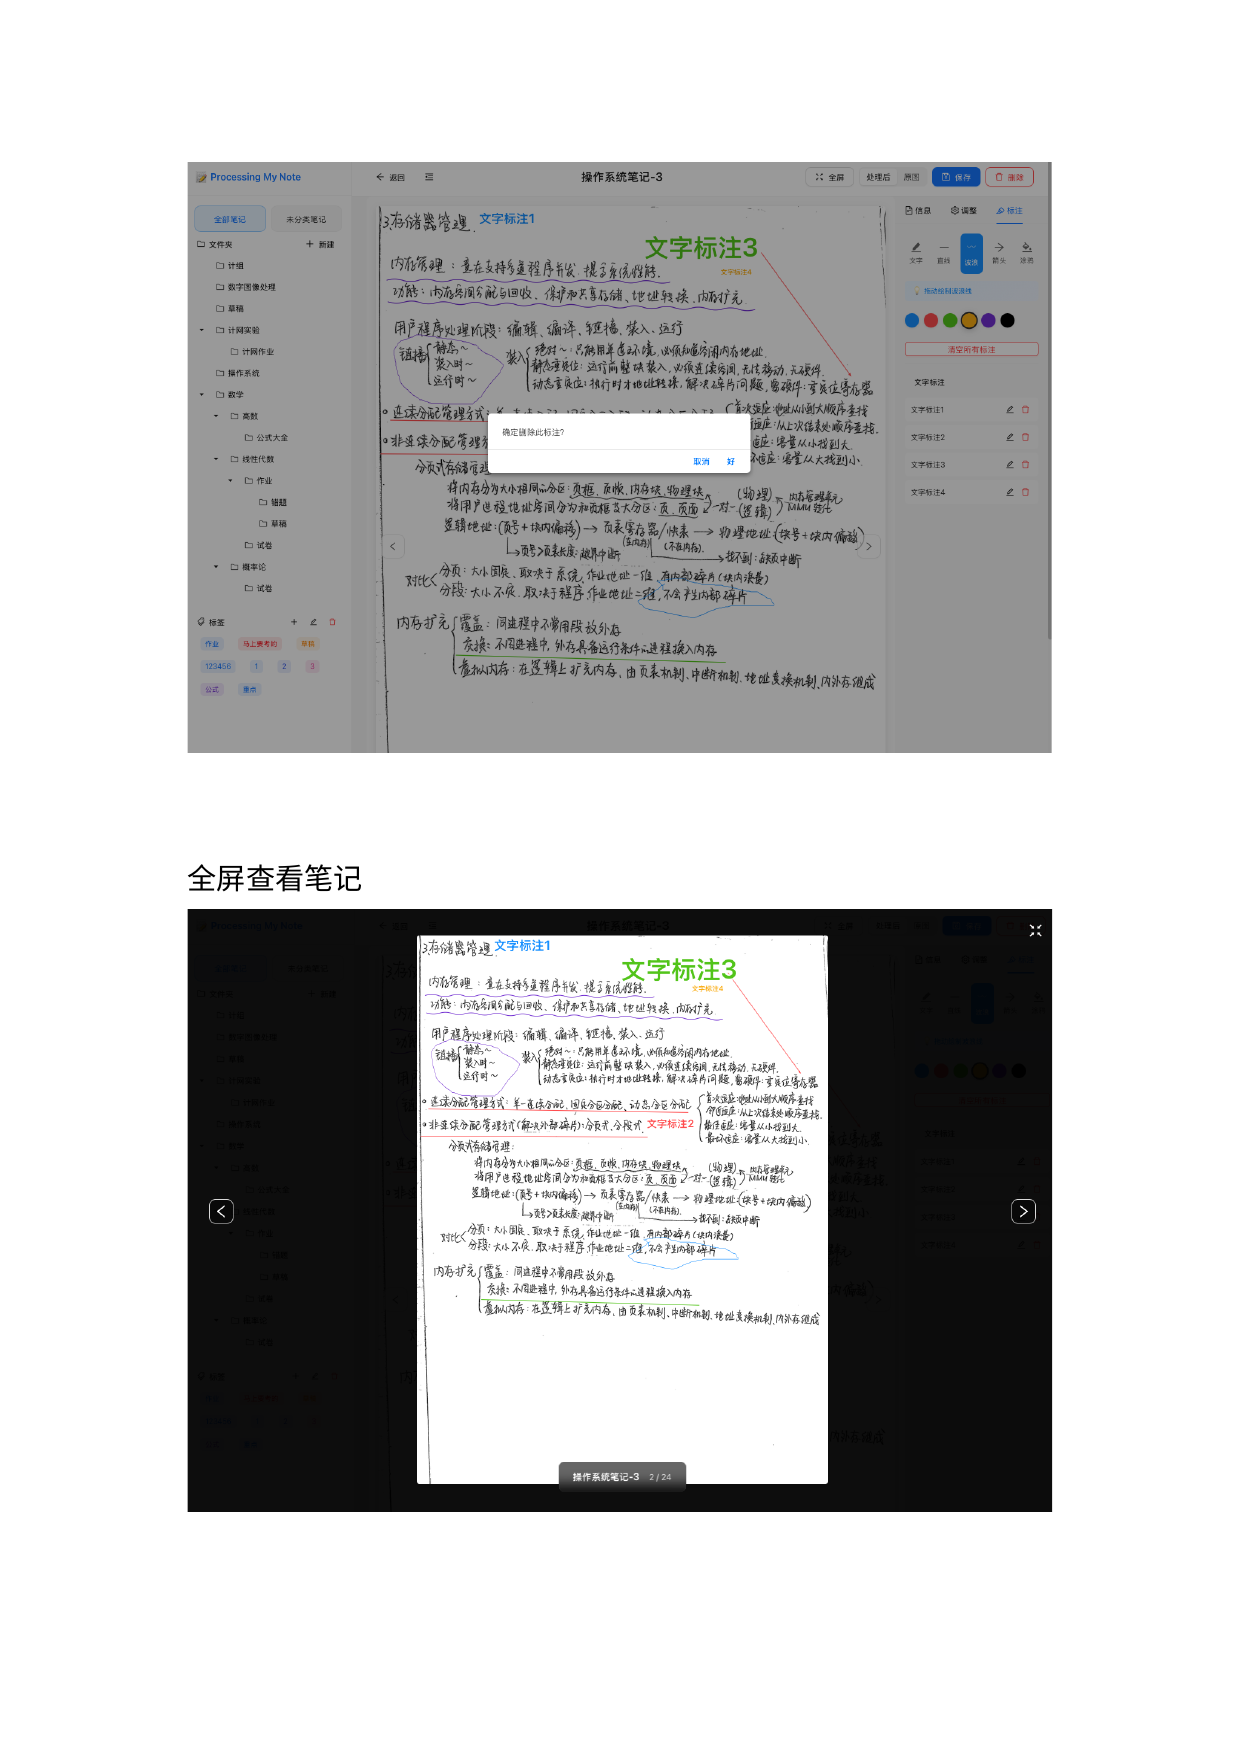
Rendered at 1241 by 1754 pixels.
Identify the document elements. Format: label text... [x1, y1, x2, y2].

picture [187, 162, 1052, 753]
picture [187, 909, 1053, 1512]
text 全屏查看笔记 [187, 844, 1053, 909]
